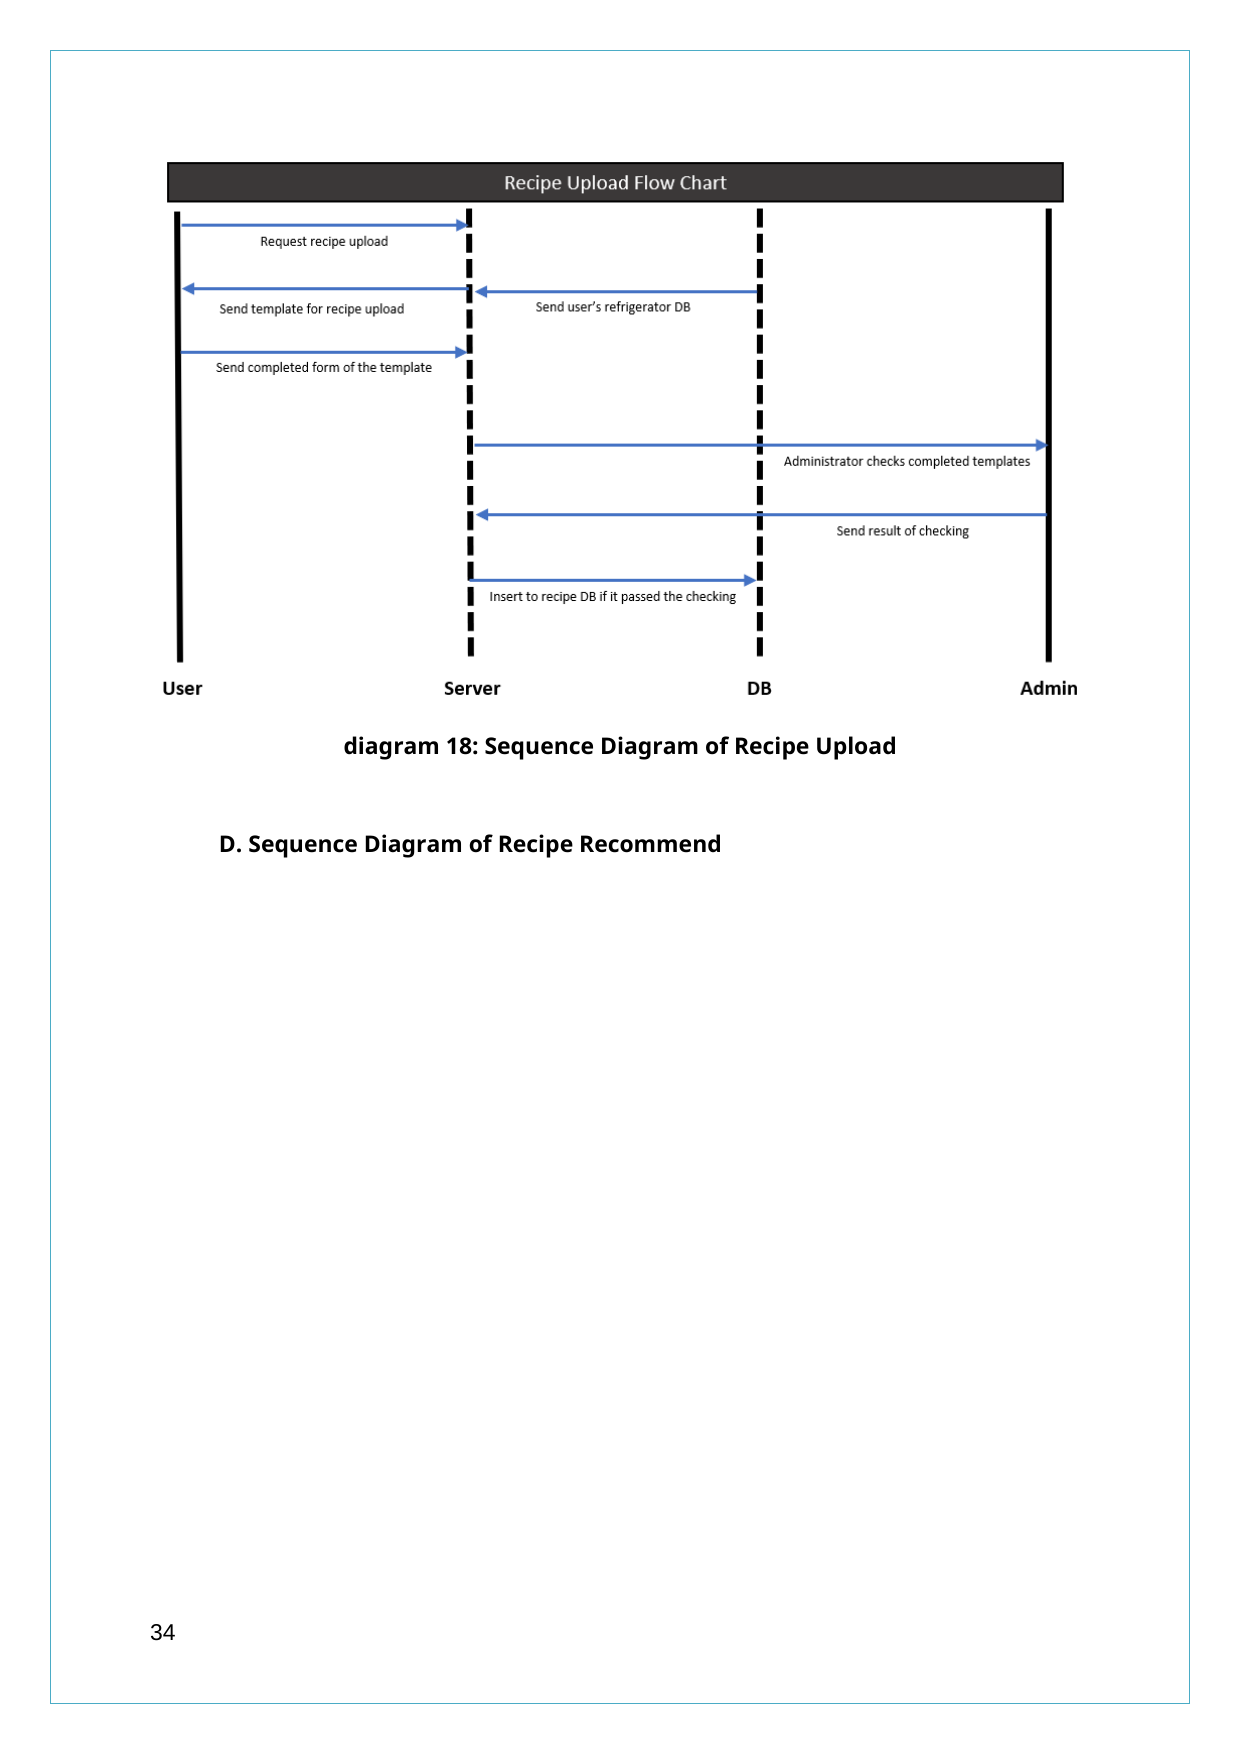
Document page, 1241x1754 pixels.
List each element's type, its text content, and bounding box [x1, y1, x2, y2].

text D. Sequence Diagram of Recipe Recommend [219, 828, 1090, 859]
picture [150, 150, 1091, 712]
text diagram 18: Sequence Diagram of Recipe Upload [150, 730, 1090, 761]
